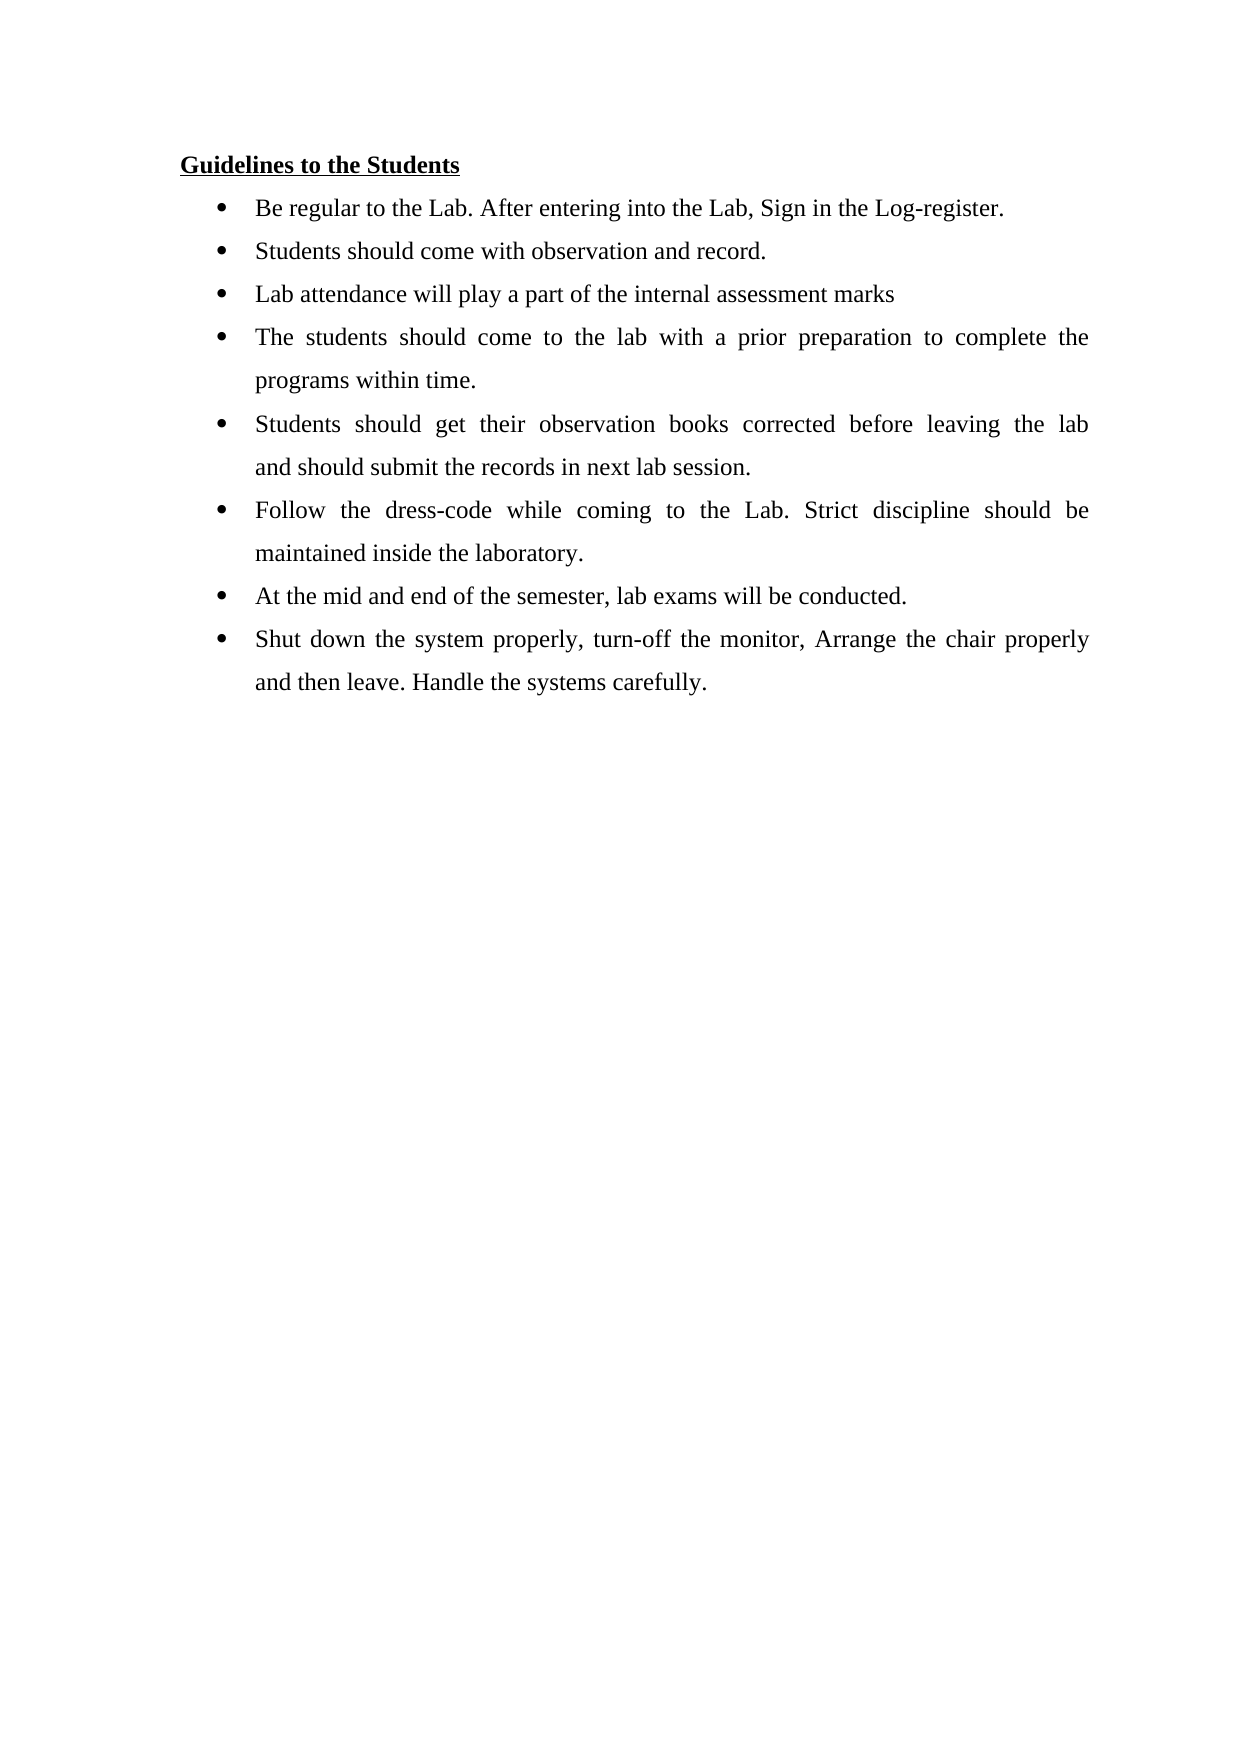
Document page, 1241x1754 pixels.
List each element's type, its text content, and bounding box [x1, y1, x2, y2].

list Shut down the system properly, turn-off the monitor, Arrange the chair properly and then leave. Handle the systems carefully. [217, 624, 1090, 696]
text Guidelines to the Students [180, 150, 1090, 179]
list Be regular to the Lab. After entering into the Lab, Sign in the Log-register. [217, 193, 1090, 222]
list Lab attendance will play a part of the internal assessment marks [217, 279, 1090, 308]
list Students should come with observation and record. [217, 236, 1090, 265]
list The students should come to the lab with a prior preparation to complete the programs within time. [217, 322, 1090, 394]
list Students should get their observation books corrected before leaving the lab and should submit the records in next lab session. [217, 409, 1090, 481]
list Follow the dress-code while coming to the Lab. Strict discipline should be maintained inside the laboratory. [217, 495, 1090, 567]
list At the mid and end of the semester, lab exams will be conducted. [217, 581, 1090, 610]
